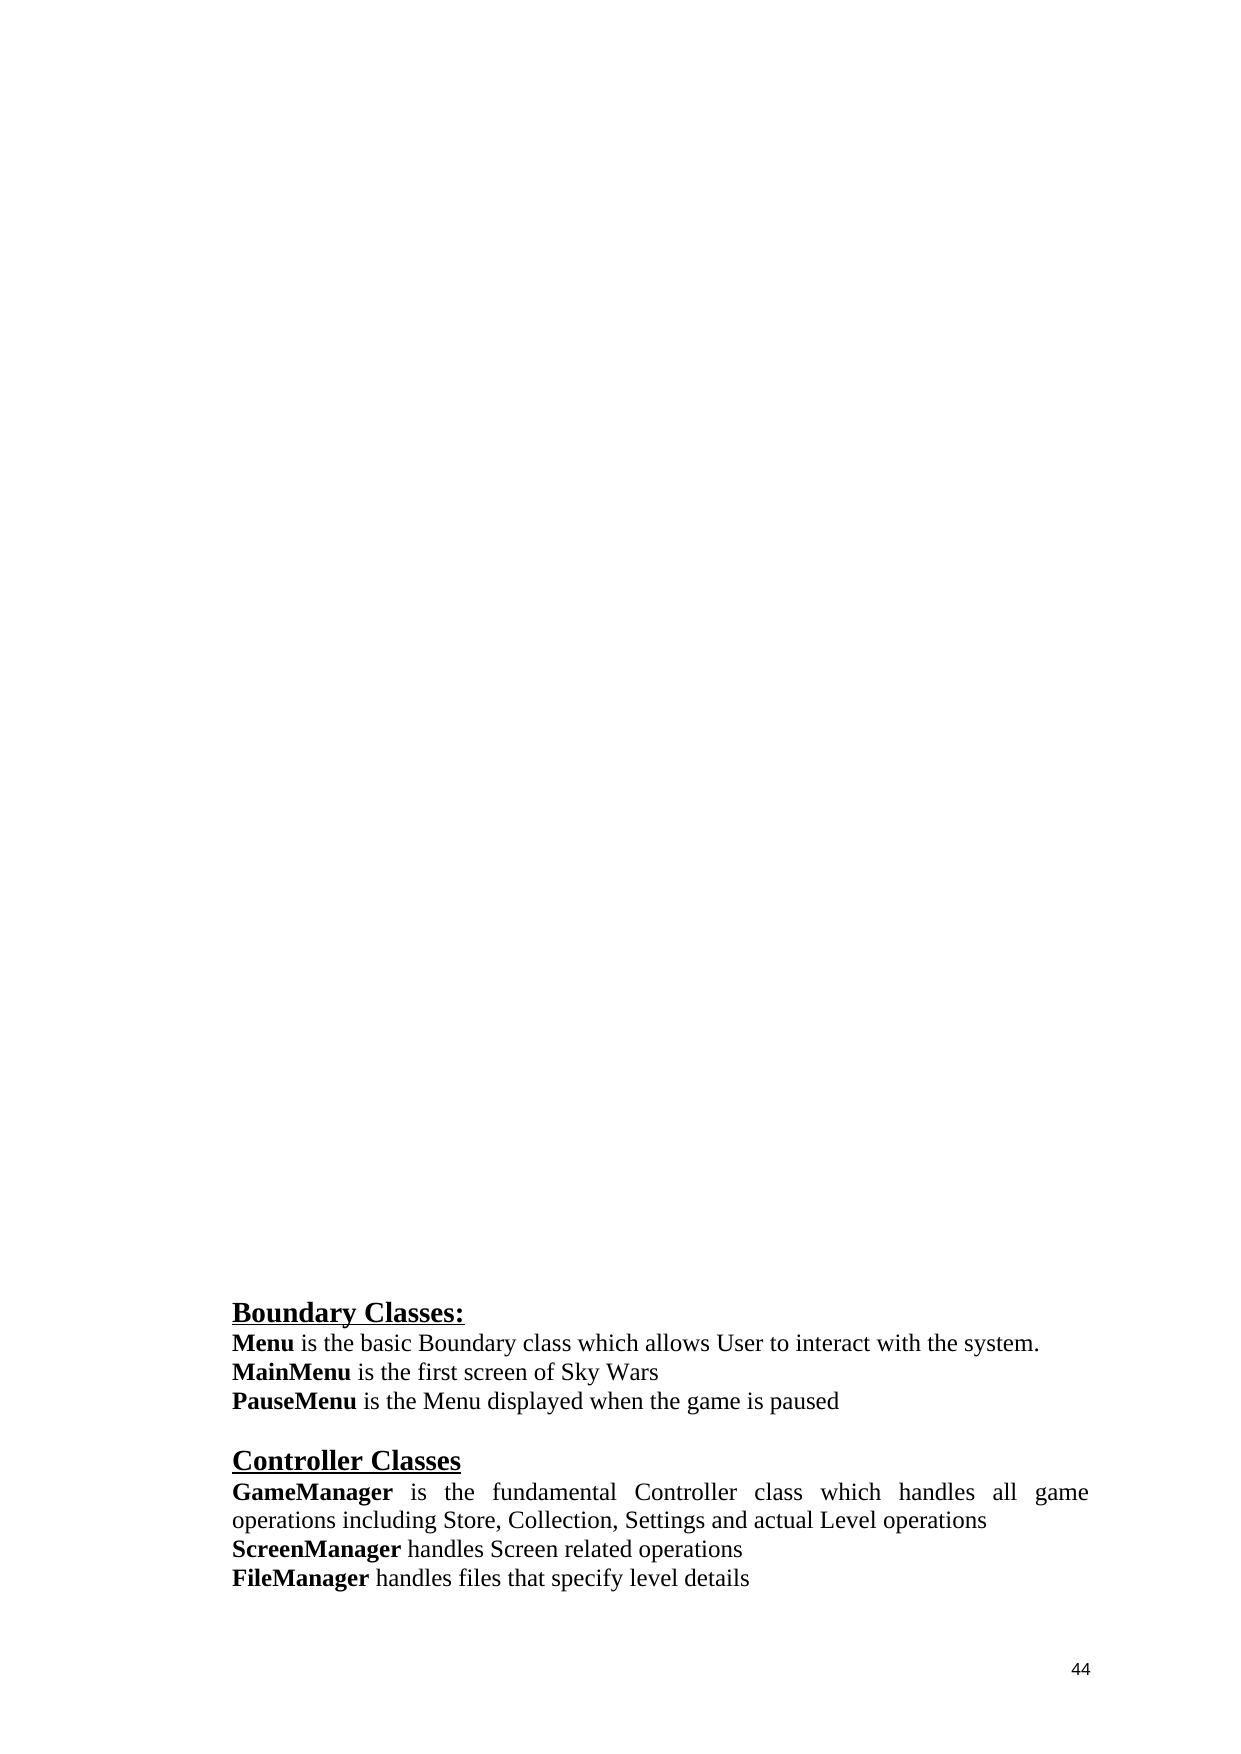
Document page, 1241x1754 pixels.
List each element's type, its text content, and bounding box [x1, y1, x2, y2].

list GameManager is the fundamental Controller class which handles all game operations including Store, Collection, Settings and actual Level operations [232, 1477, 1090, 1534]
list Menu is the basic Boundary class which allows User to interact with the system. [232, 1328, 1090, 1357]
list Controller Classes [232, 1443, 1090, 1477]
list MainMenu is the first screen of Sky Wars [232, 1357, 1090, 1386]
list Boundary Classes: [232, 1295, 1090, 1328]
list PauseMenu is the Menu displayed when the game is paused [232, 1386, 1090, 1414]
list ScreenManager handles Screen related operations [232, 1534, 1090, 1563]
list FileManager handles files that specify level details [232, 1563, 1090, 1592]
